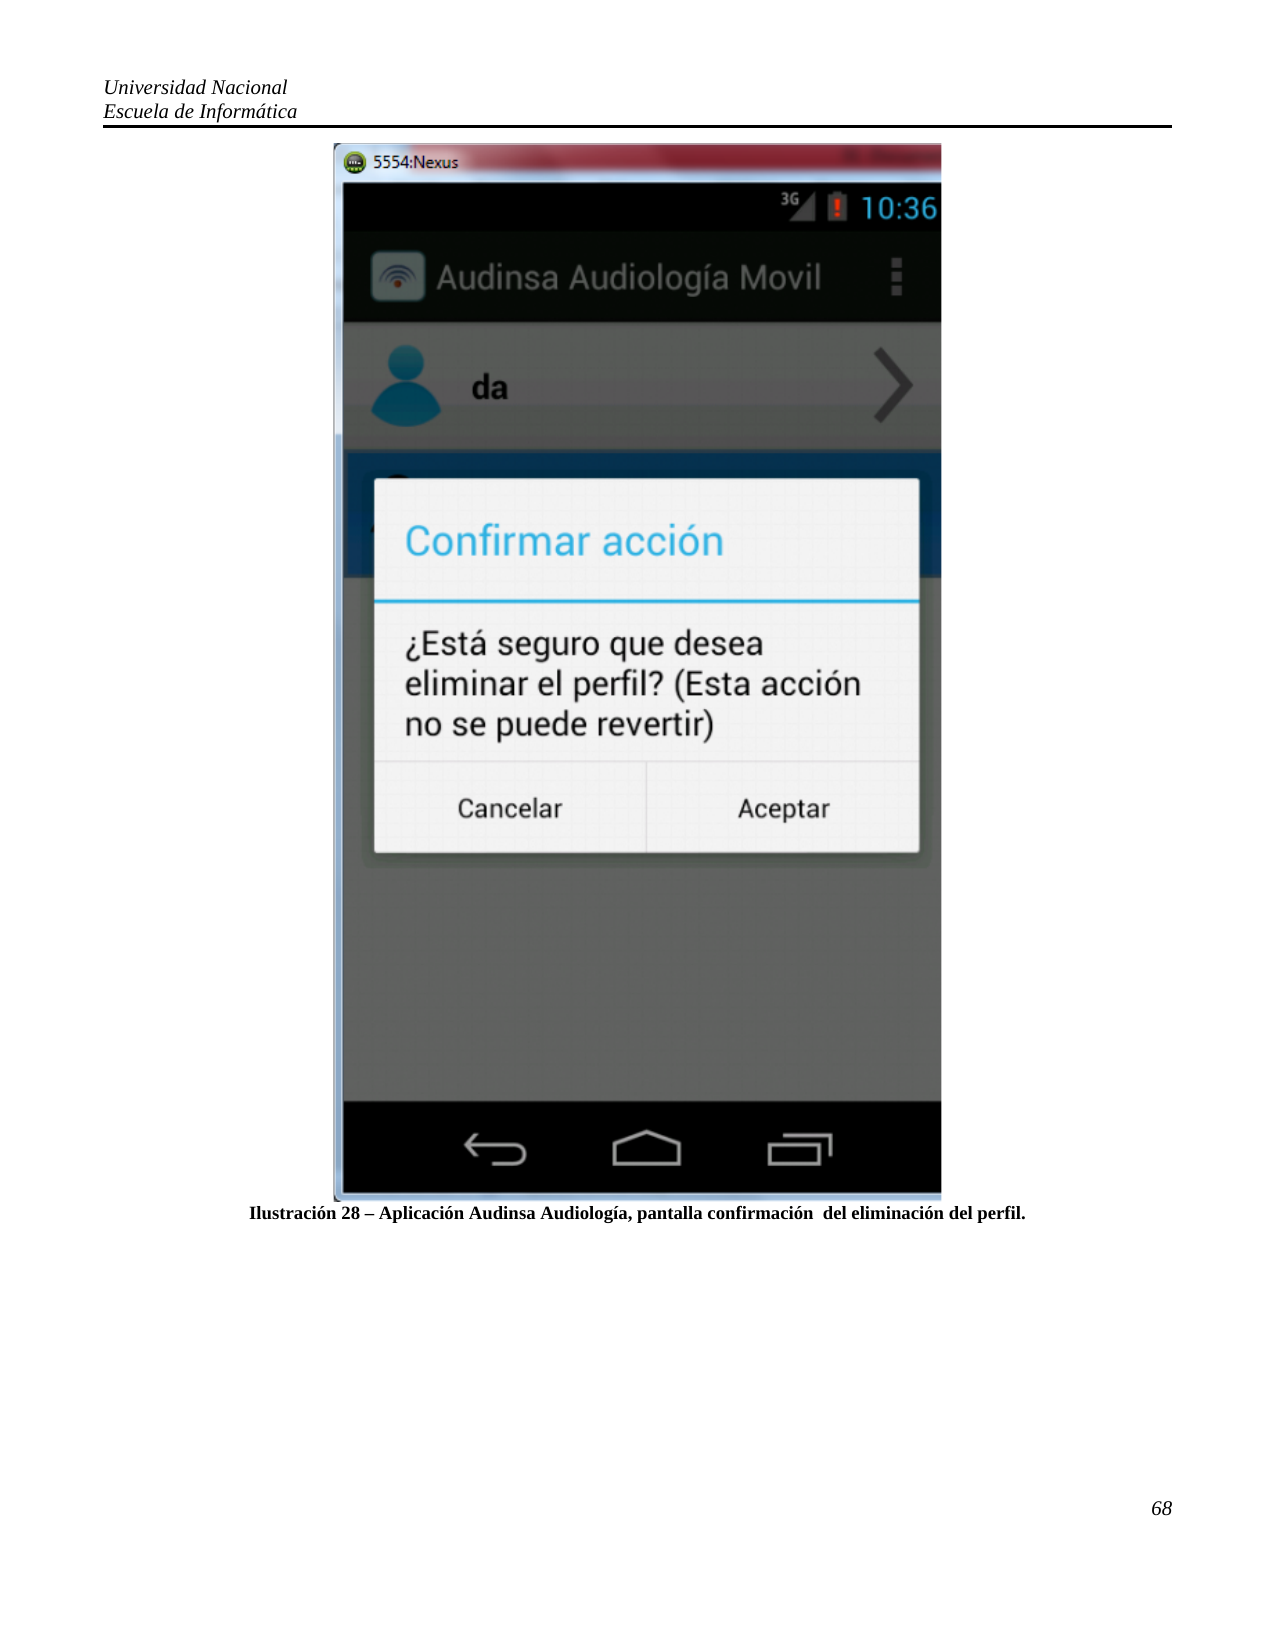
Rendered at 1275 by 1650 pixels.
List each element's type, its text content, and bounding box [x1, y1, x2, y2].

picture [333, 143, 942, 1202]
